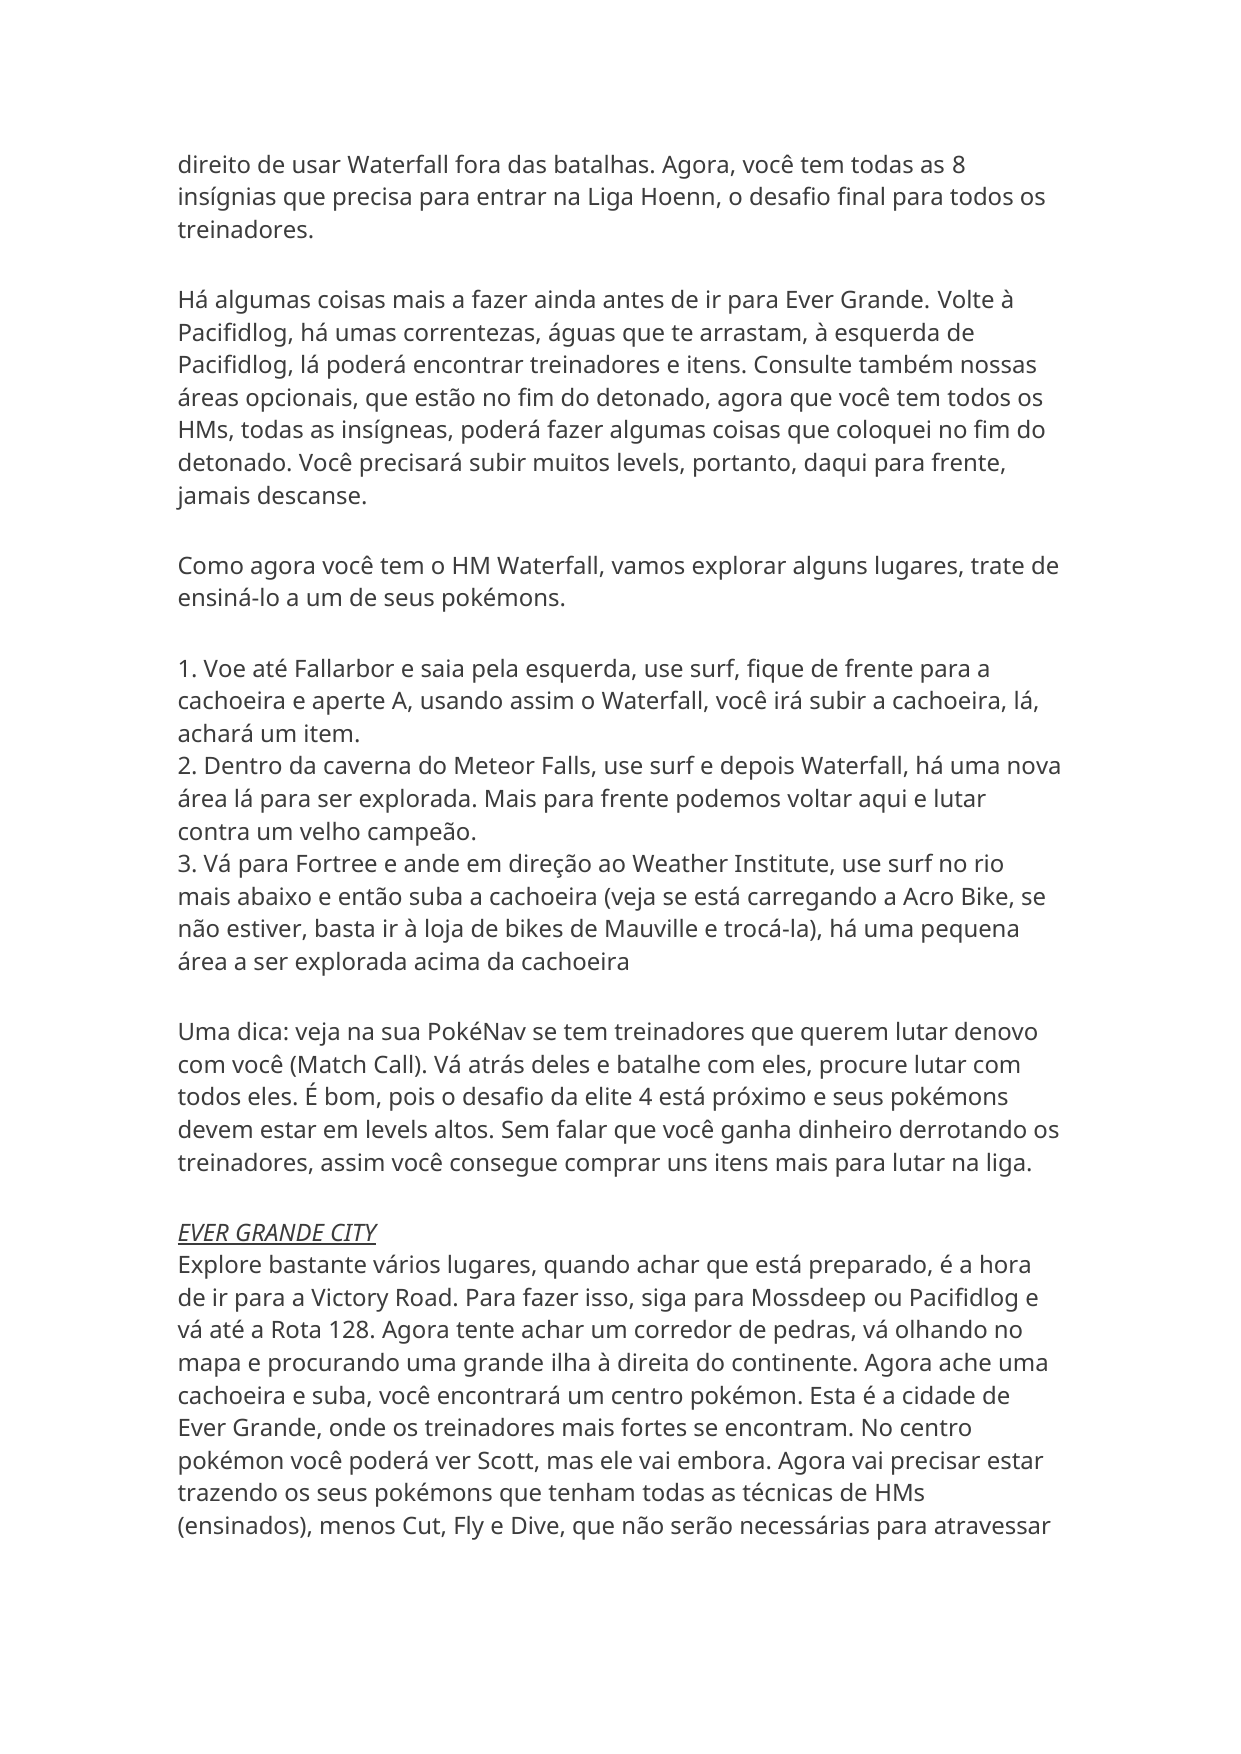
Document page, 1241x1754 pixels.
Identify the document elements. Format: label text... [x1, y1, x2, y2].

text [177, 148, 1063, 245]
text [177, 1215, 1063, 1541]
text Como agora você tem o HM Waterfall, vamos explorar alguns lugares, trate de ensiná-lo a um de seus pokémons. [177, 549, 1063, 614]
text 1. Voe até Fallarbor e saia pela esquerda, use surf, fique de frente para a cachoeira e aperte A, usando assim o Waterfall, você irá subir a cachoeira, lá, achará um item. 2. Dentro da caverna do Meteor Falls, use surf e depois Waterfall, há uma nova área lá para ser explorada. Mais para frente podemos voltar aqui e lutar contra um velho campeão. 3. Vá para Fortree e ande em direção ao Weather Institute, use surf no rio mais abaixo e então suba a cachoeira (veja se está carregando a Acro Bike, se não estiver, basta ir à loja de bikes de Mauville e trocá-la), há uma pequena área a ser explorada acima da cachoeira [177, 651, 1063, 977]
text Há algumas coisas mais a fazer ainda antes de ir para Ever Grande. Volte à Pacifidlog, há umas correntezas, águas que te arrastam, à esquerda de Pacifidlog, lá poderá encontrar treinadores e itens. Consulte também nossas áreas opcionais, que estão no fim do detonado, agora que você tem todos os HMs, todas as insígneas, poderá fazer algumas coisas que coloquei no fim do detonado. Você precisará subir muitos levels, portanto, daqui para frente, jamais descanse. [177, 283, 1063, 511]
text Uma dica: veja na sua PokéNav se tem treinadores que querem lutar denovo com você (Match Call). Vá atrás deles e batalhe com eles, procure lutar com todos eles. É bom, pois o desafio da elite 4 está próximo e seus pokémons devem estar em levels altos. Sem falar que você ganha dinheiro derrotando os treinadores, assim você consegue comprar uns itens mais para lutar na liga. [177, 1015, 1063, 1178]
